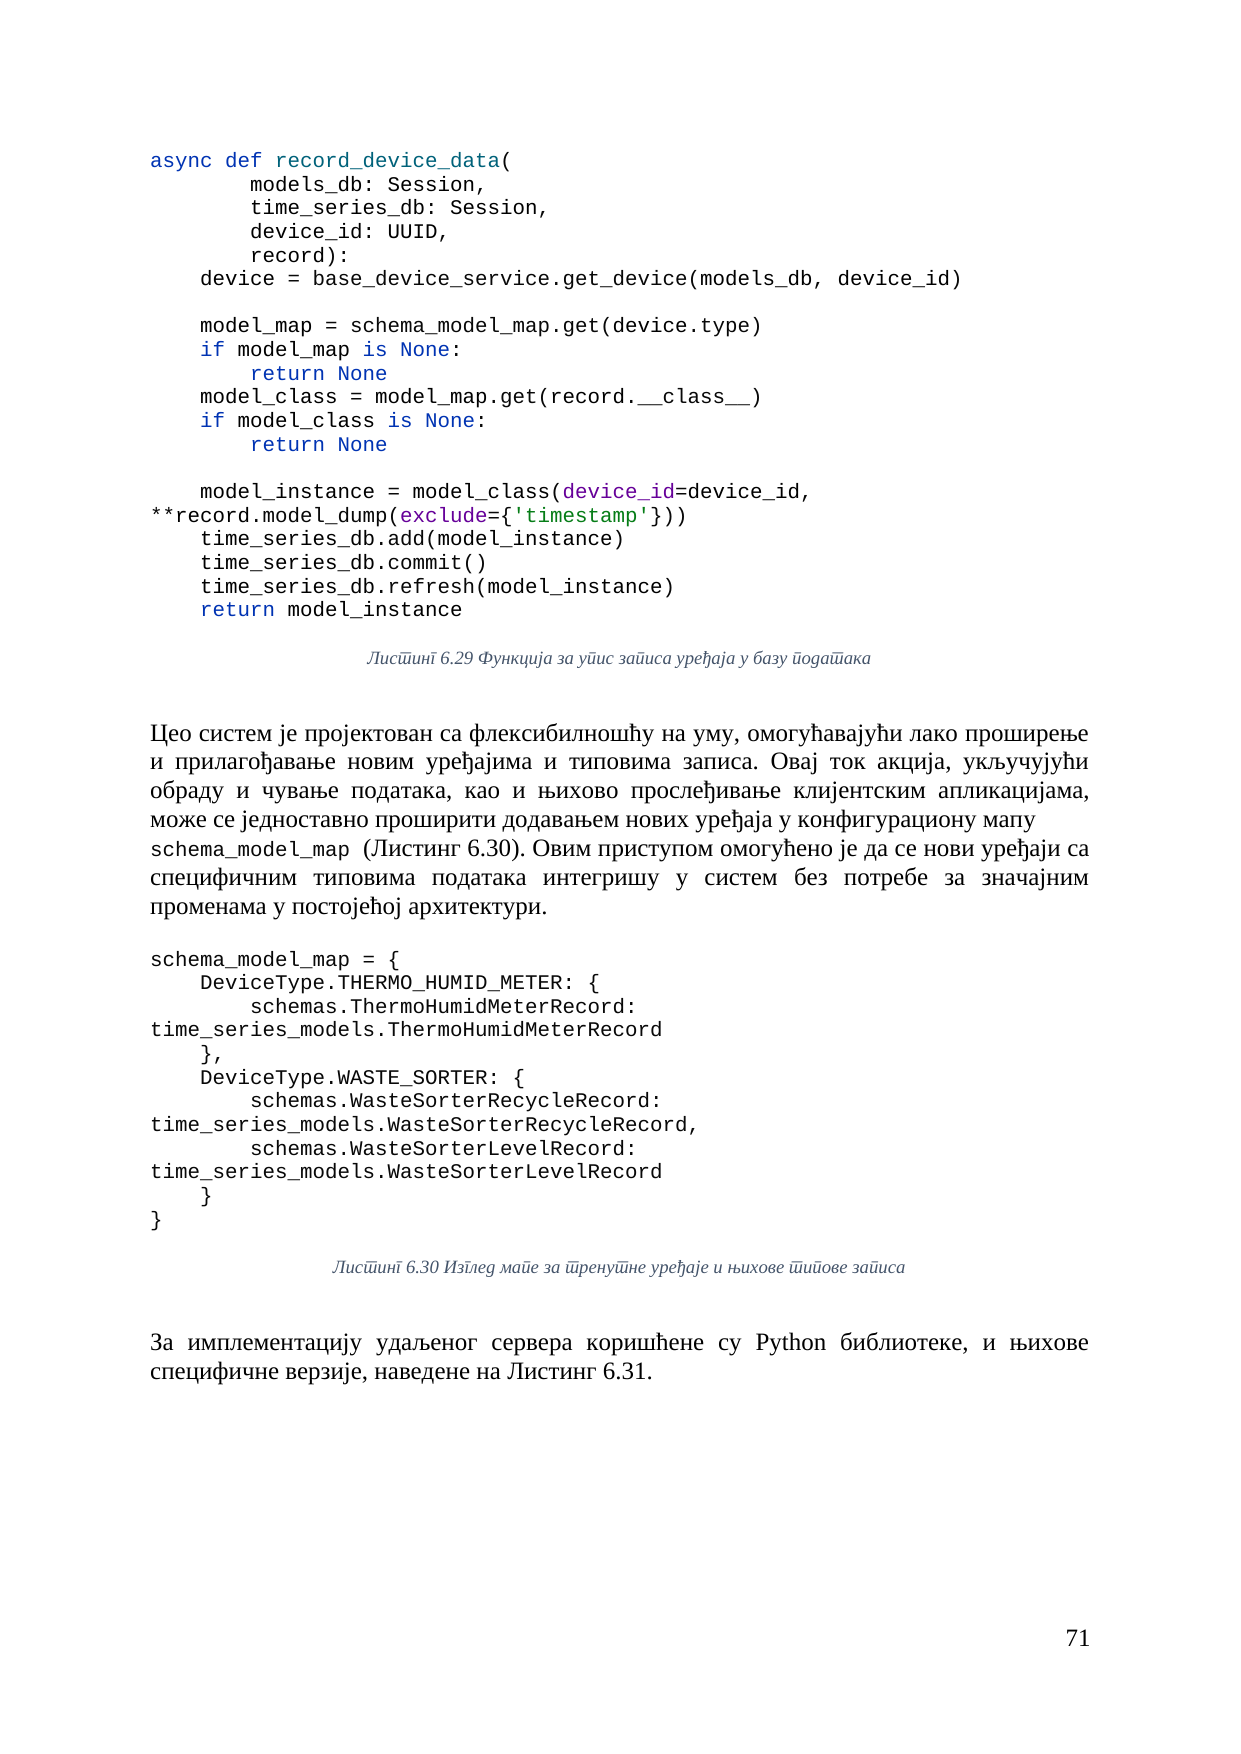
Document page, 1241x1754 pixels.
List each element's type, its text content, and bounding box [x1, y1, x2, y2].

text Цео систем је пројектован са флексибилношћу на уму, омогућавајући лако проширење и прилагођавање новим уређајима и типовима записа. Овај ток акција, укључујући обраду и чување података, као и њихово прослеђивање клијентским апликацијама, може се једноставно проширити додавањем нових уређаја у конфигурациону мапу [150, 718, 1090, 833]
text schema_model_map = { DeviceType.THERMO_HUMID_METER: { schemas.ThermoHumidMeterRecord: time_series_models.ThermoHumidMeterRecord }, DeviceType.WASTE_SORTER: { schemas.WasteSorterRecycleRecord: time_series_models.WasteSorterRecycleRecord, schemas.WasteSorterLevelRecord: time_series_models.WasteSorterLevelRecord } } [150, 948, 1090, 1232]
text async def record_device_data( models_db: Session, time_series_db: Session, device_id: UUID, record): device = base_device_service.get_device(models_db, device_id) model_map = schema_model_map.get(device.type) if model_map is None: return None model_class = model_map.get(record.__class__) if model_class is None: return None model_instance = model_class(device_id=device_id, **record.model_dump(exclude={'timestamp'})) time_series_db.add(model_instance) time_series_db.commit() time_series_db.refresh(model_instance) return model_instance [150, 150, 1090, 623]
